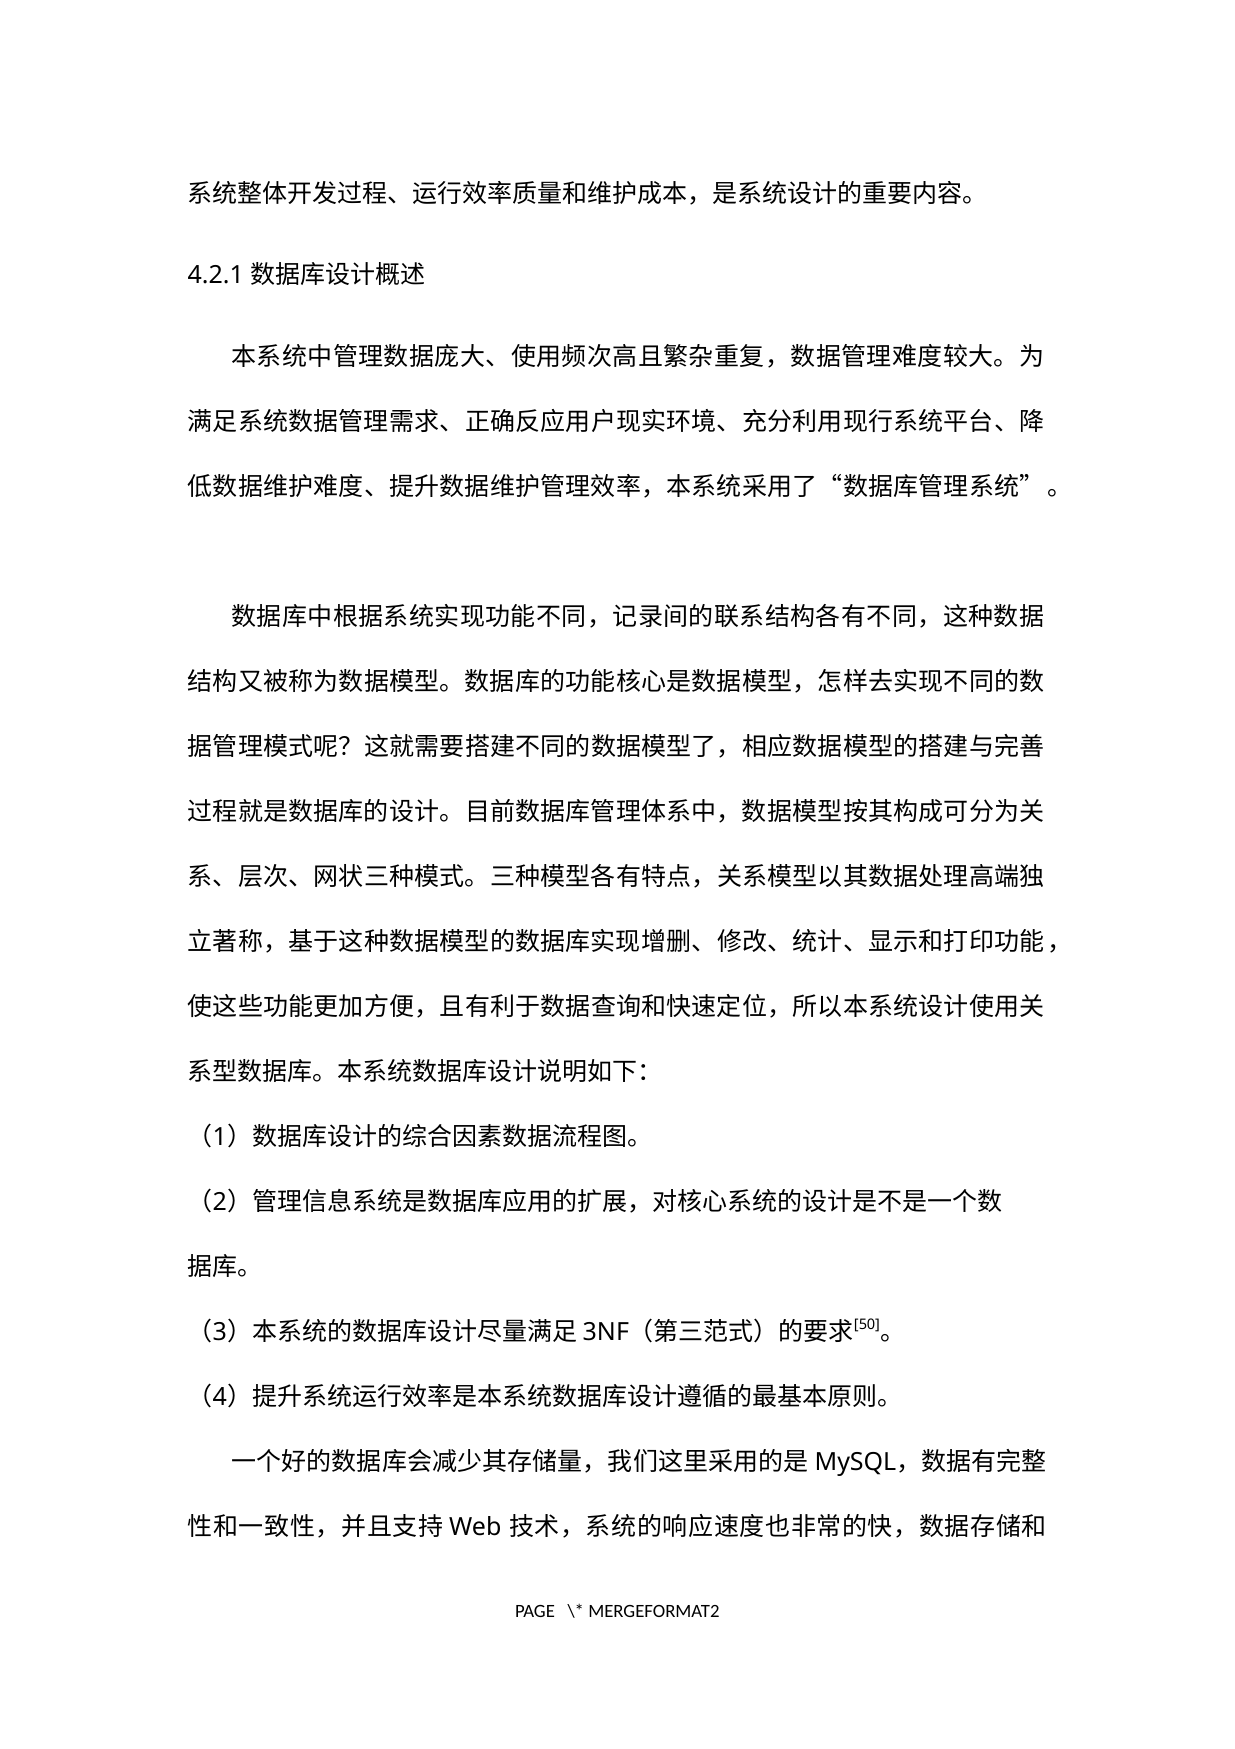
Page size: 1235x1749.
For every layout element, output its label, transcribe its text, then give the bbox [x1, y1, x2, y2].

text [187, 1427, 1047, 1557]
text （2）管理信息系统是数据库应用的扩展，对核心系统的设计是不是一个数 [187, 1167, 1047, 1232]
text （4）提升系统运行效率是本系统数据库设计遵循的最基本原则。 [187, 1362, 1047, 1427]
text 4.2.1 数据库设计概述 [187, 240, 1047, 305]
text 数据库中根据系统实现功能不同，记录间的联系结构各有不同，这种数据结构又被称为数据模型。数据库的功能核心是数据模型，怎样去实现不同的数据管理模式呢？这就需要搭建不同的数据模型了，相应数据模型的搭建与完善过程就是数据库的设计。目前数据库管理体系中，数据模型按其构成可分为关系、层次、网状三种模式。三种模型各有特点，关系模型以其数据处理高端独立著称，基于这种数据模型的数据库实现增删、修改、统计、显示和打印功能，使这些功能更加方便，且有利于数据查询和快速定位，所以本系统设计使用关系型数据库。本系统数据库设计说明如下： [187, 582, 1047, 1102]
text （3）本系统的数据库设计尽量满足 3NF（第三范式）的要求[50]。 [187, 1297, 1047, 1362]
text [187, 159, 1047, 224]
text 据库。 [187, 1232, 1047, 1297]
text （1）数据库设计的综合因素数据流程图。 [187, 1102, 1047, 1167]
text 本系统中管理数据庞大、使用频次高且繁杂重复，数据管理难度较大。为满足系统数据管理需求、正确反应用户现实环境、充分利用现行系统平台、降低数据维护难度、提升数据维护管理效率，本系统采用了“数据库管理系统”。 [187, 322, 1047, 582]
